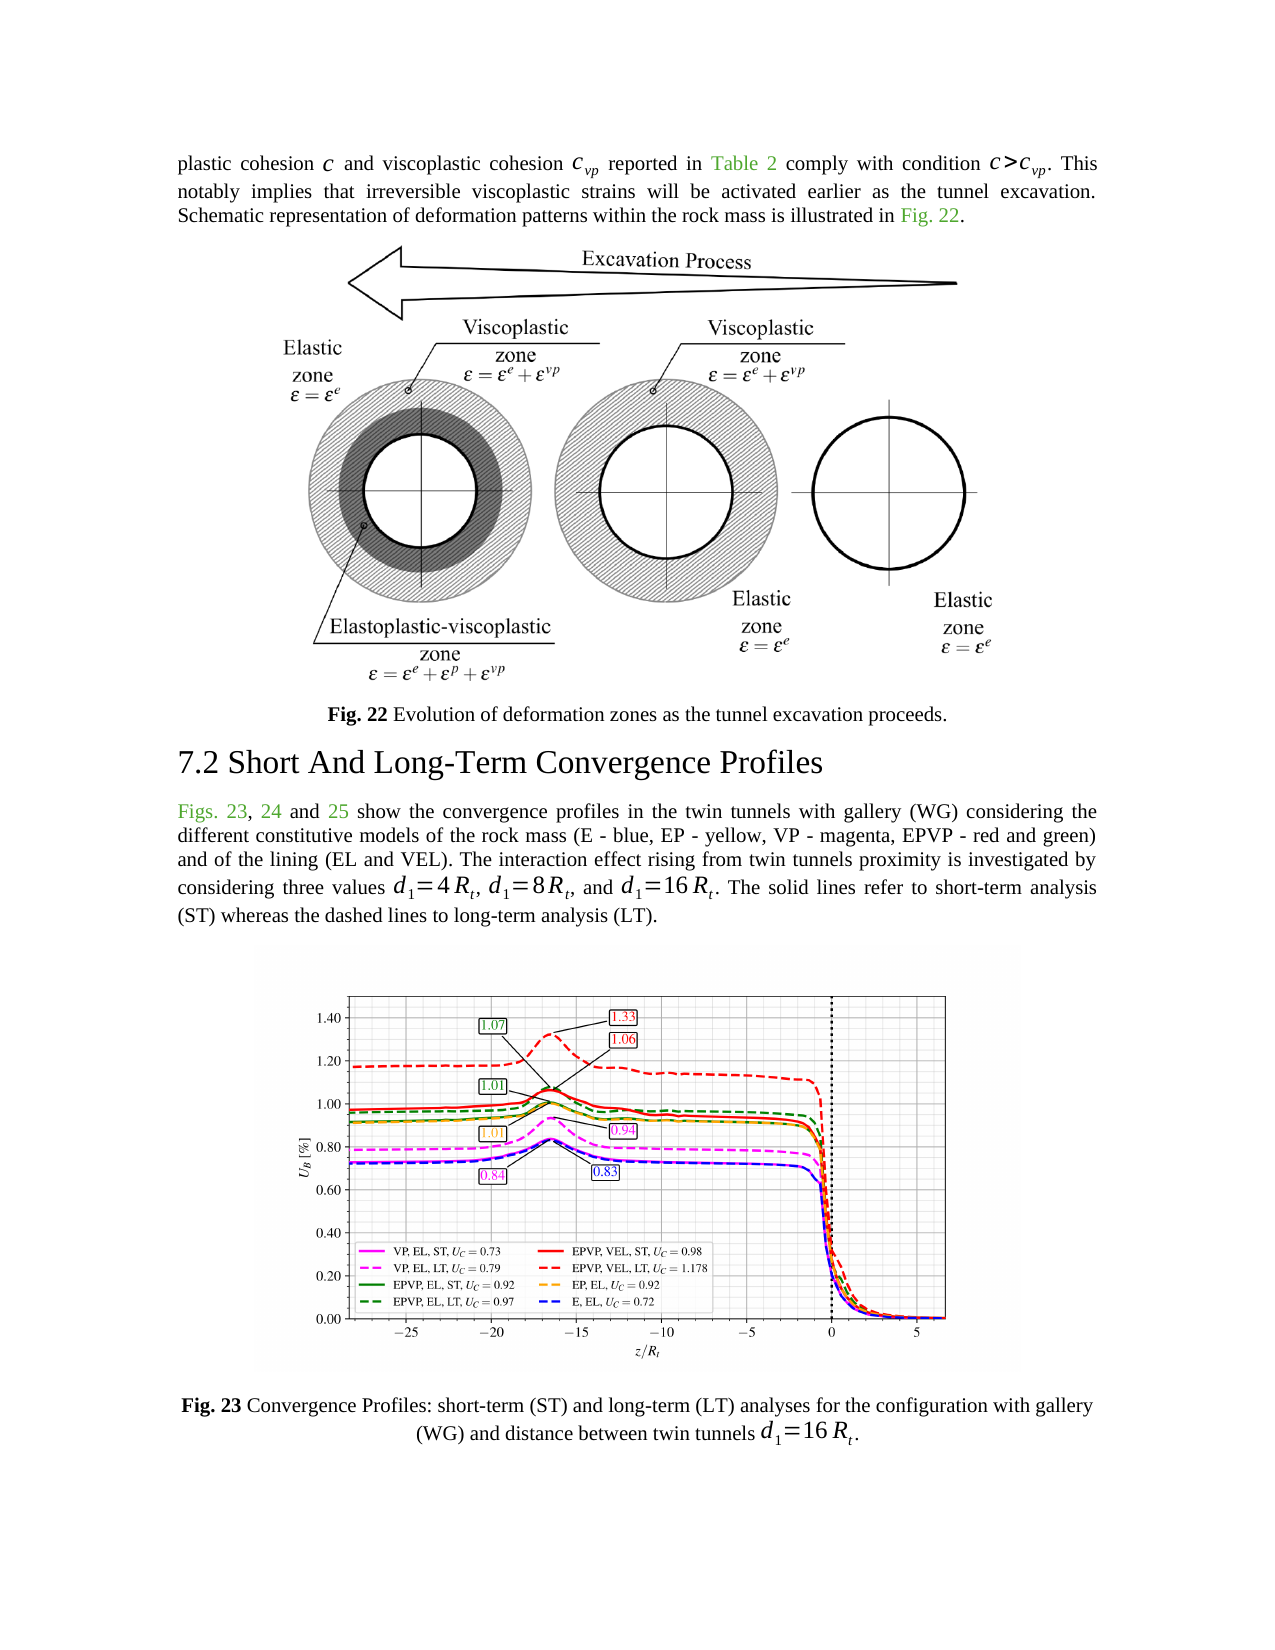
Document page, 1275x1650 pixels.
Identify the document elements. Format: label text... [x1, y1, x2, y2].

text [177, 148, 1098, 227]
text Fig. 23 Convergence Profiles: short-term (ST) and long-term (LT) analyses for the configuration with gallery (WG) and distance between twin tunnels . [177, 1393, 1098, 1448]
text Figs. 23, 24 and 25 show the convergence profiles in the twin tunnels with gallery (WG) considering the different constitutive models of the rock mass (E - blue, EP - yellow, VP - magenta, EPVP - red and green) and of the lining (EL and VEL). The interaction effect rising from twin tunnels proximity is investigated by considering three values , , and . The solid lines refer to short-term analysis (ST) whereas the dashed lines to long-term analysis (LT). [177, 799, 1098, 927]
subtitle 7.2 Short And Long-Term Convergence Profiles [177, 742, 1098, 781]
picture [283, 245, 992, 681]
picture [253, 945, 1022, 1372]
text Fig. 22 Evolution of deformation zones as the tunnel excavation proceeds. [177, 701, 1098, 726]
